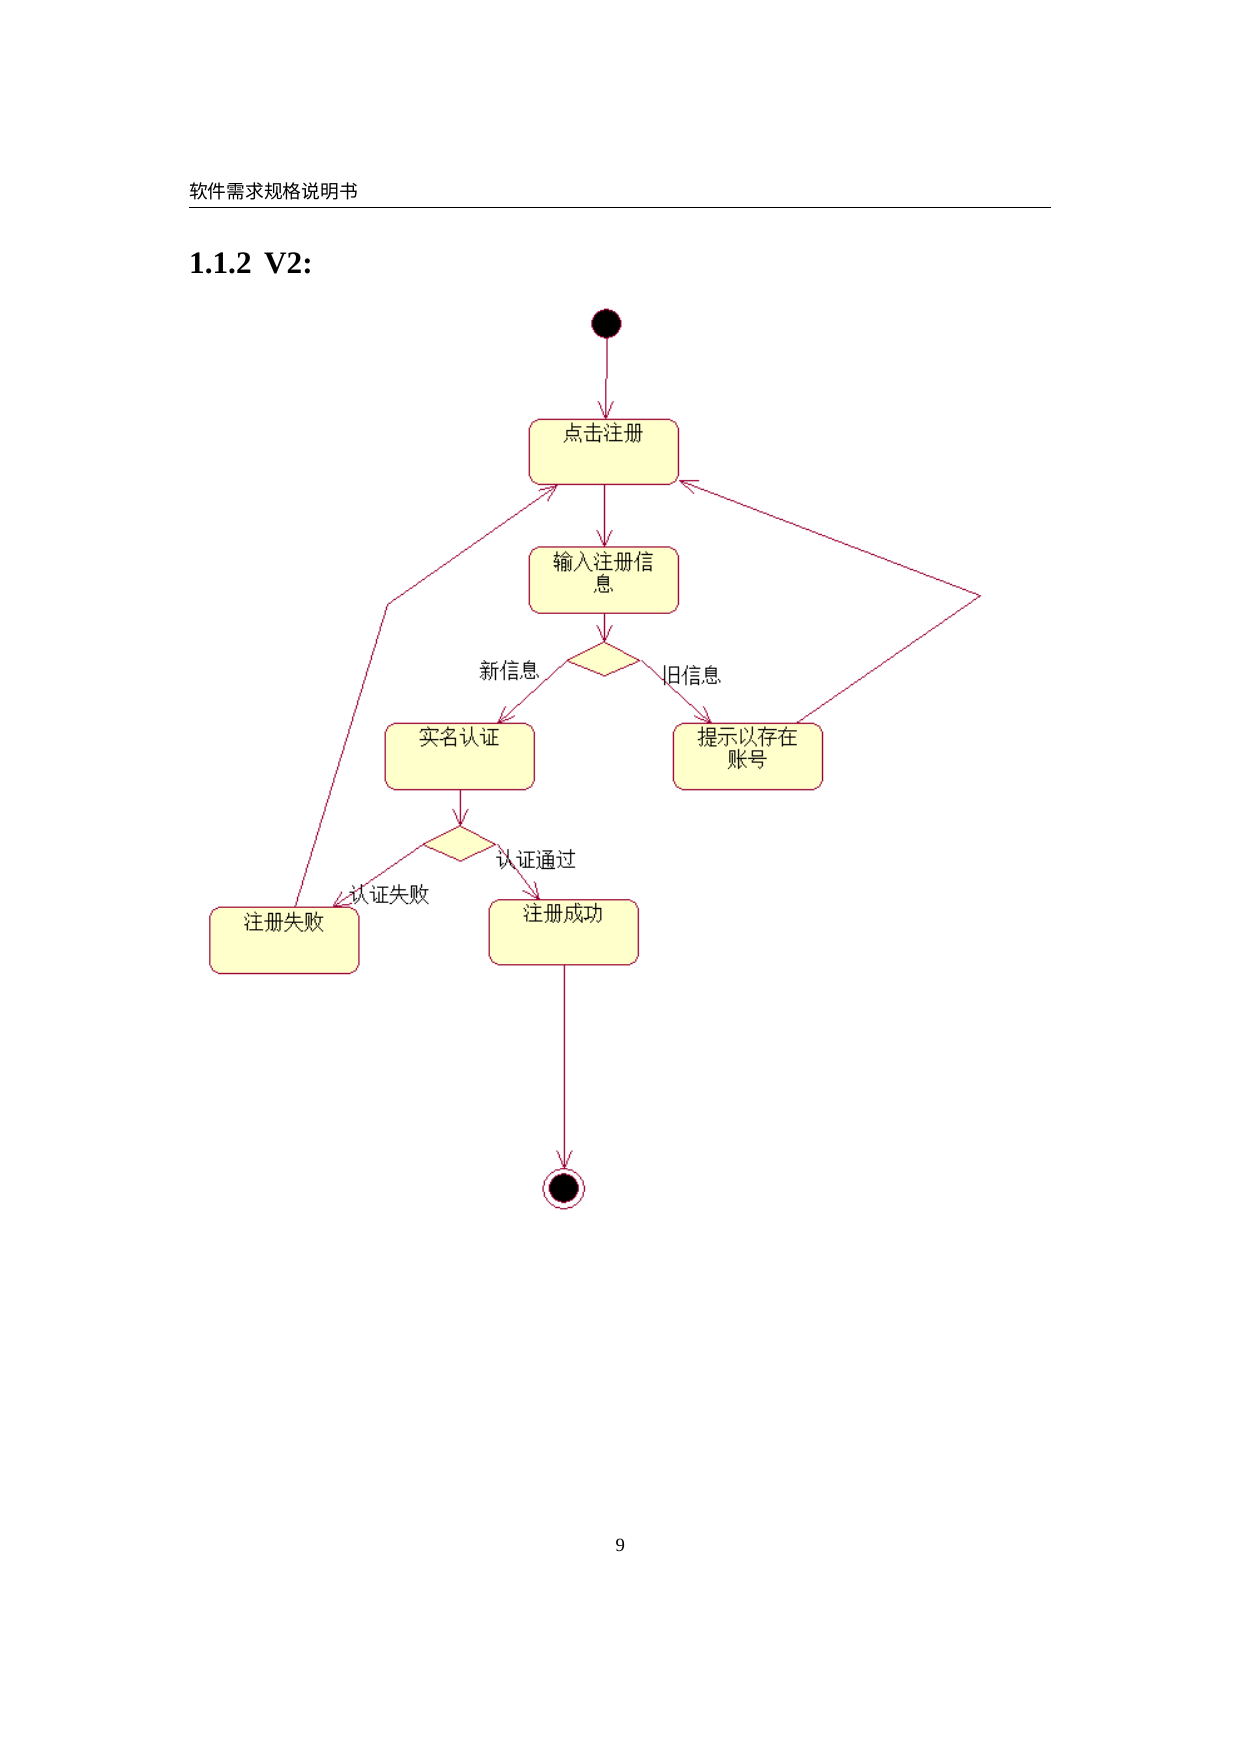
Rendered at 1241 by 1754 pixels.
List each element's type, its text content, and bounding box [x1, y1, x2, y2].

picture [188, 280, 1014, 1247]
subtitle V2: [189, 244, 1051, 280]
